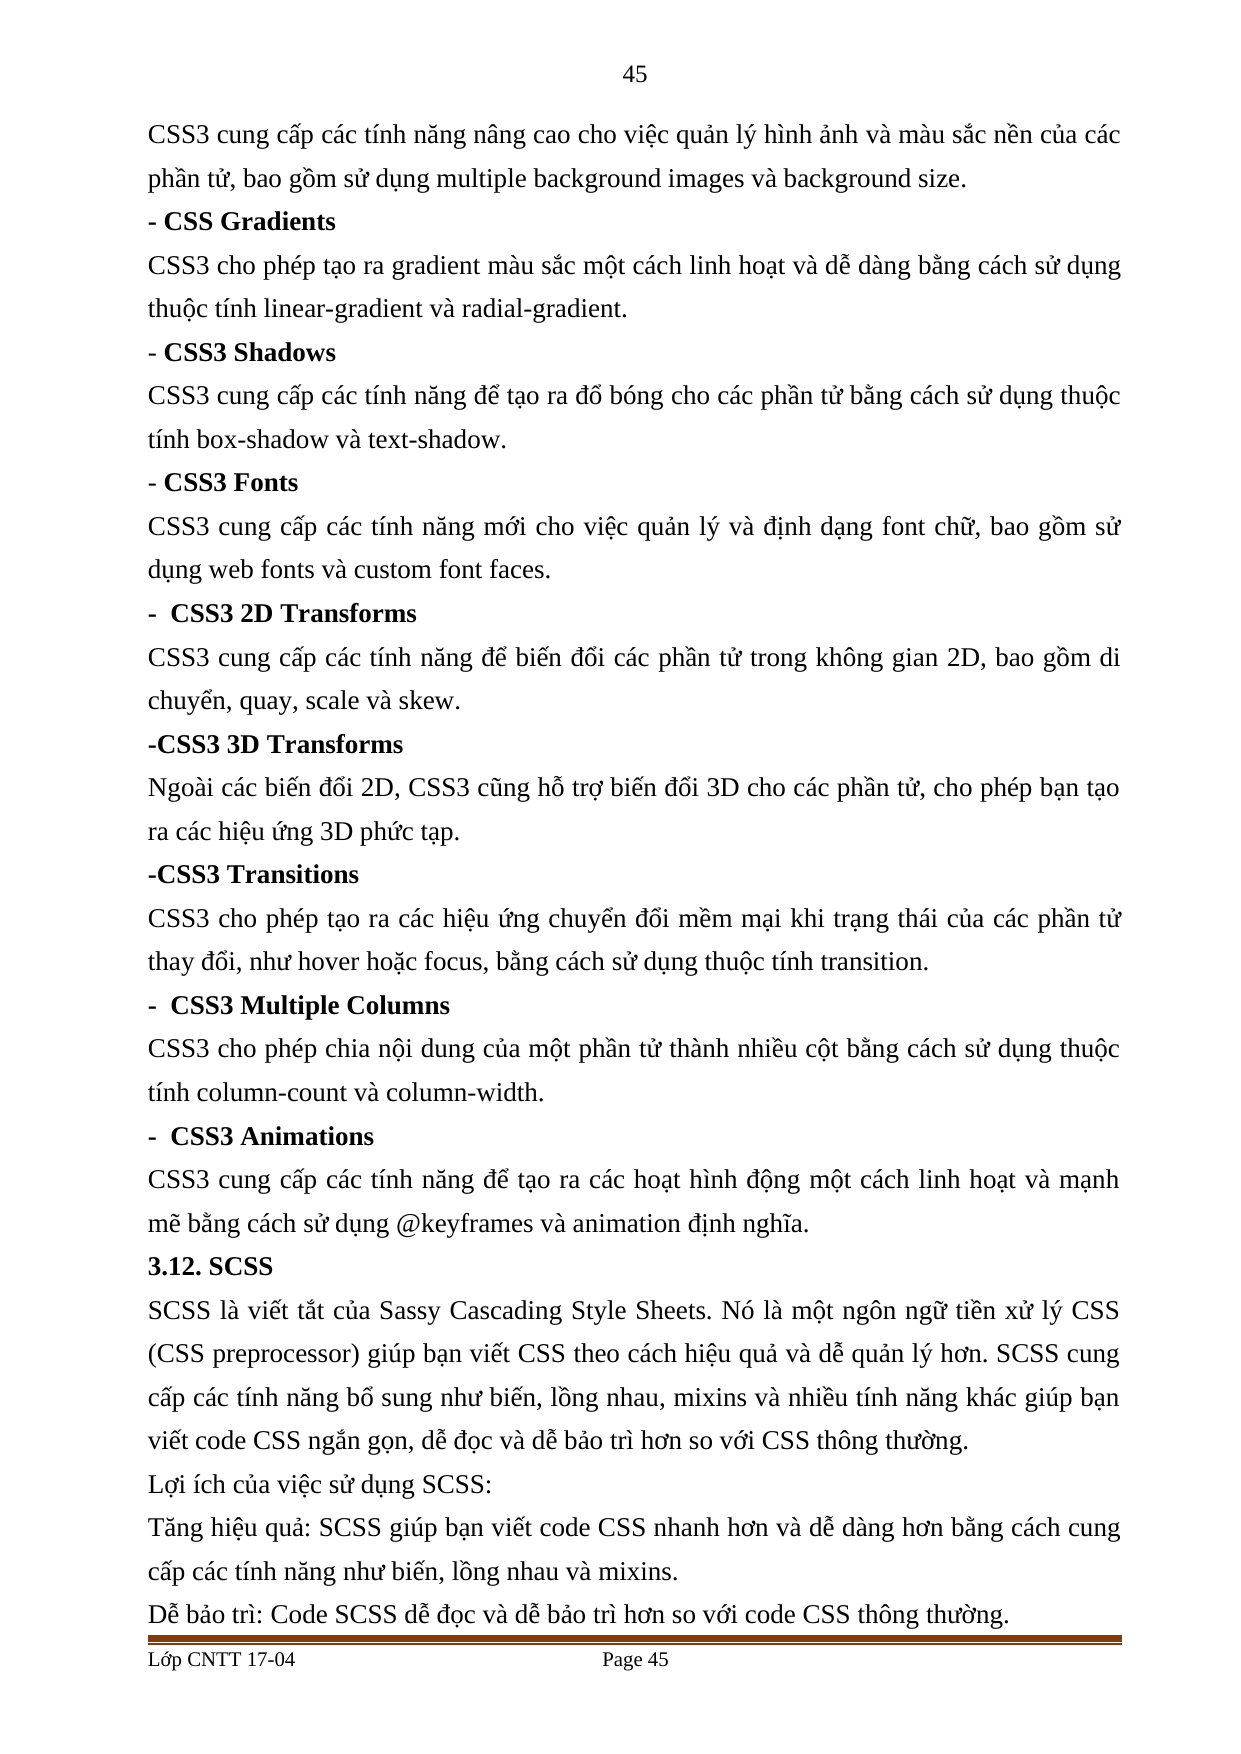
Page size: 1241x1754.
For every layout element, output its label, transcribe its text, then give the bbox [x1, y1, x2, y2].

text Lợi ích của việc sử dụng SCSS: [148, 1468, 1122, 1499]
text Ngoài các biến đổi 2D, CSS3 cũng hỗ trợ biến đổi 3D cho các phần tử, cho phép bạn tạo ra các hiệu ứng 3D phức tạp. [148, 771, 1122, 846]
text - CSS3 2D Transforms [148, 597, 1122, 628]
text CSS3 cung cấp các tính năng để biến đổi các phần tử trong không gian 2D, bao gồm di chuyển, quay, scale và skew. [148, 641, 1122, 715]
text CSS3 cung cấp các tính năng để tạo ra các hoạt hình động một cách linh hoạt và mạnh mẽ bằng cách sử dụng @keyframes và animation định nghĩa. [148, 1163, 1122, 1238]
text CSS3 cho phép tạo ra các hiệu ứng chuyển đổi mềm mại khi trạng thái của các phần tử thay đổi, như hover hoặc focus, bằng cách sử dụng thuộc tính transition. [148, 902, 1122, 977]
text CSS3 cung cấp các tính năng mới cho việc quản lý và định dạng font chữ, bao gồm sử dụng web fonts và custom font faces. [148, 510, 1122, 585]
text - CSS3 Multiple Columns [148, 989, 1122, 1020]
text - CSS3 Animations [148, 1119, 1122, 1151]
text CSS3 cho phép chia nội dung của một phần tử thành nhiều cột bằng cách sử dụng thuộc tính column-count và column-width. [148, 1032, 1122, 1107]
text CSS3 cho phép tạo ra gradient màu sắc một cách linh hoạt và dễ dàng bằng cách sử dụng thuộc tính linear-gradient và radial-gradient. [148, 249, 1122, 323]
text Dễ bảo trì: Code SCSS dễ đọc và dễ bảo trì hơn so với code CSS thông thường. [148, 1598, 1122, 1630]
text -CSS3 Transitions [148, 858, 1122, 889]
text - CSS Gradients [148, 205, 1122, 236]
text Tăng hiệu quả: SCSS giúp bạn viết code CSS nhanh hơn và dễ dàng hơn bằng cách cung cấp các tính năng như biến, lồng nhau và mixins. [148, 1511, 1122, 1586]
text - CSS3 Shadows [148, 336, 1122, 367]
text - CSS3 Fonts [148, 466, 1122, 498]
text -CSS3 3D Transforms [148, 728, 1122, 759]
text 3.12. SCSS [148, 1250, 1122, 1281]
text CSS3 cung cấp các tính năng nâng cao cho việc quản lý hình ảnh và màu sắc nền của các phần tử, bao gồm sử dụng multiple background images và background size. [148, 118, 1122, 193]
text CSS3 cung cấp các tính năng để tạo ra đổ bóng cho các phần tử bằng cách sử dụng thuộc tính box-shadow và text-shadow. [148, 379, 1122, 454]
